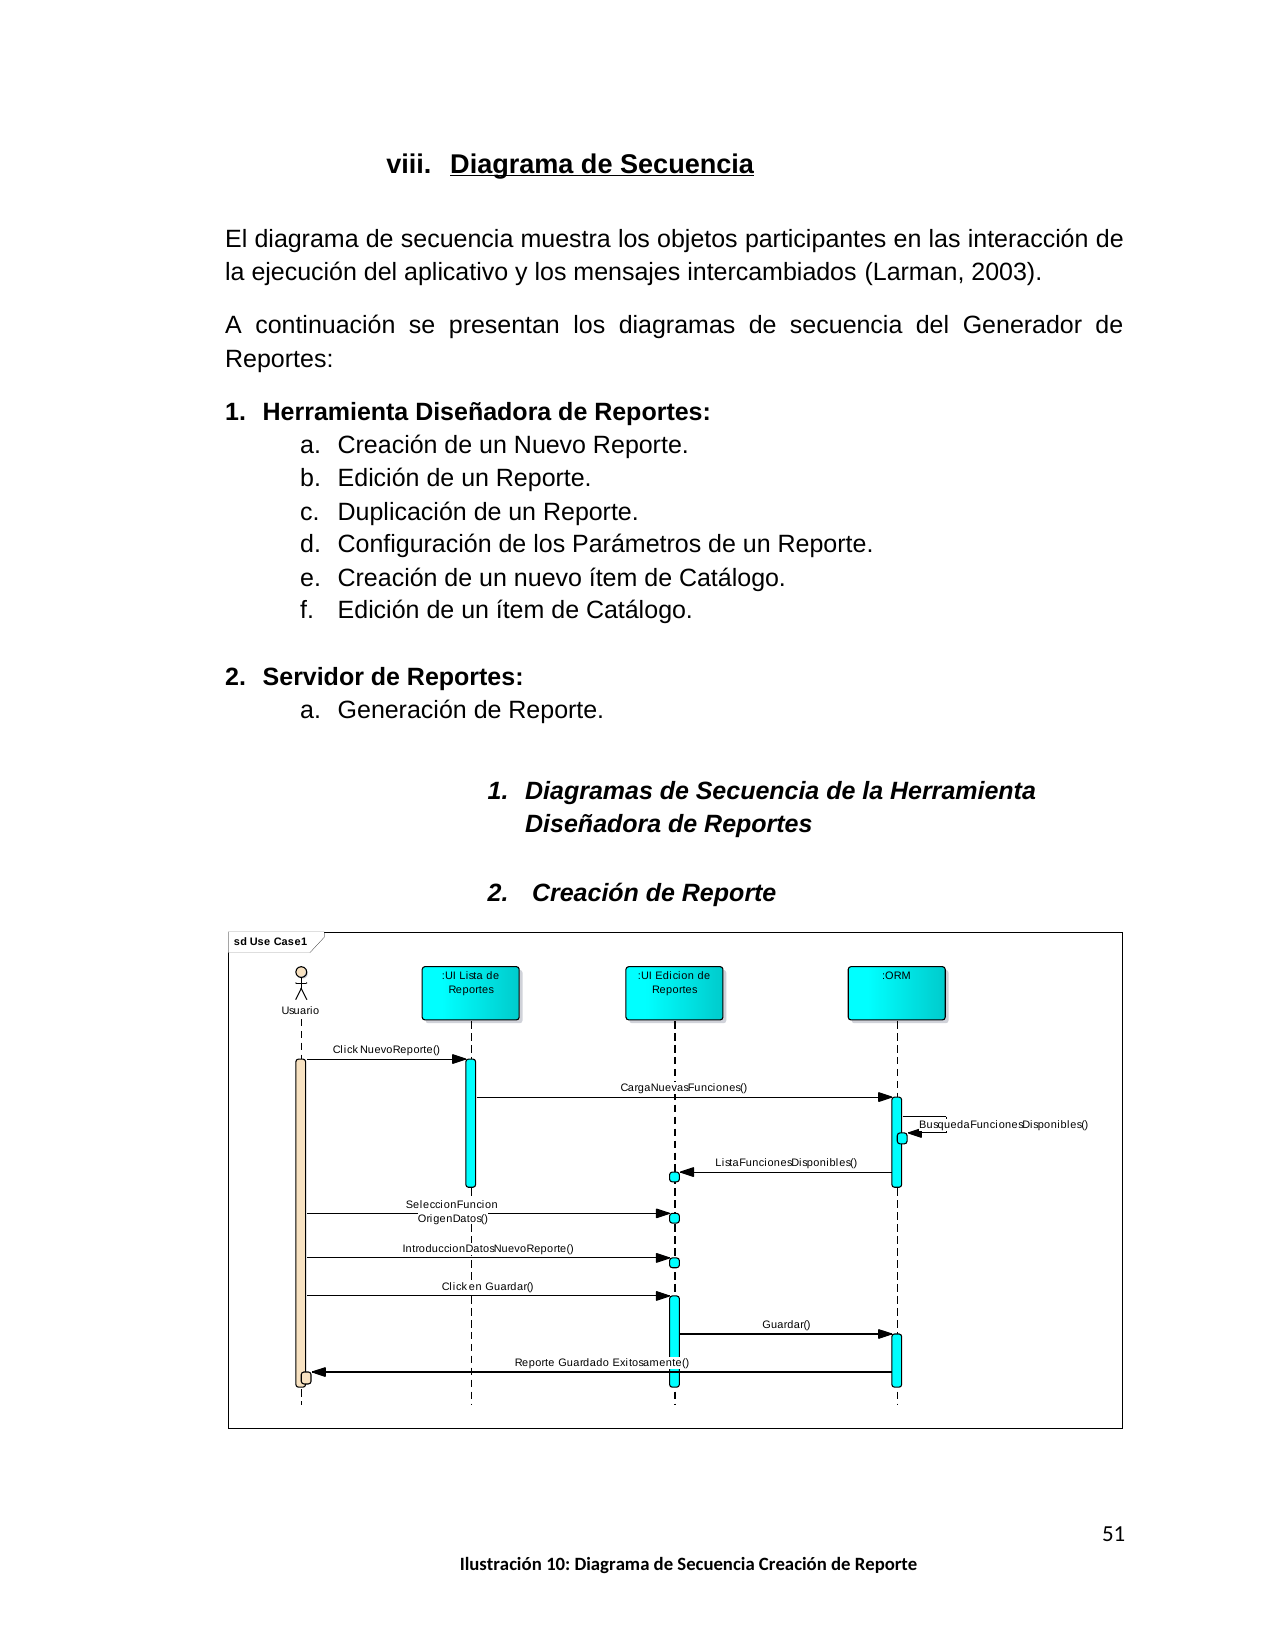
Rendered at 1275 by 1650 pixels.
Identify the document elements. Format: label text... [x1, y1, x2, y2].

list Servidor de Reportes: [225, 662, 1125, 690]
list Duplicación de un Reporte. [300, 496, 1125, 525]
list Creación de un Nuevo Reporte. [300, 430, 1125, 459]
list Generación de Reporte. [300, 694, 1125, 723]
text A continuación se presentan los diagramas de secuencia del Generador de Reportes: [225, 311, 1125, 372]
text El diagrama de secuencia muestra los objetos participantes en las interacción de la ejecución del aplicativo y los mensajes intercambiados . [225, 224, 1125, 285]
subtitle Diagrama de Secuencia [431, 148, 1125, 179]
list Edición de un Reporte. [300, 463, 1125, 492]
list Creación de un nuevo ítem de Catálogo. [300, 562, 1125, 591]
subtitle Diagramas de Secuencia de la Herramienta Diseñadora de Reportes [487, 776, 1125, 838]
subtitle Creación de Reporte [487, 878, 1125, 907]
list Edición de un ítem de Catálogo. [300, 596, 1125, 624]
list Herramienta Diseñadora de Reportes: [225, 397, 1125, 426]
list Configuración de los Parámetros de un Reporte. [300, 529, 1125, 558]
